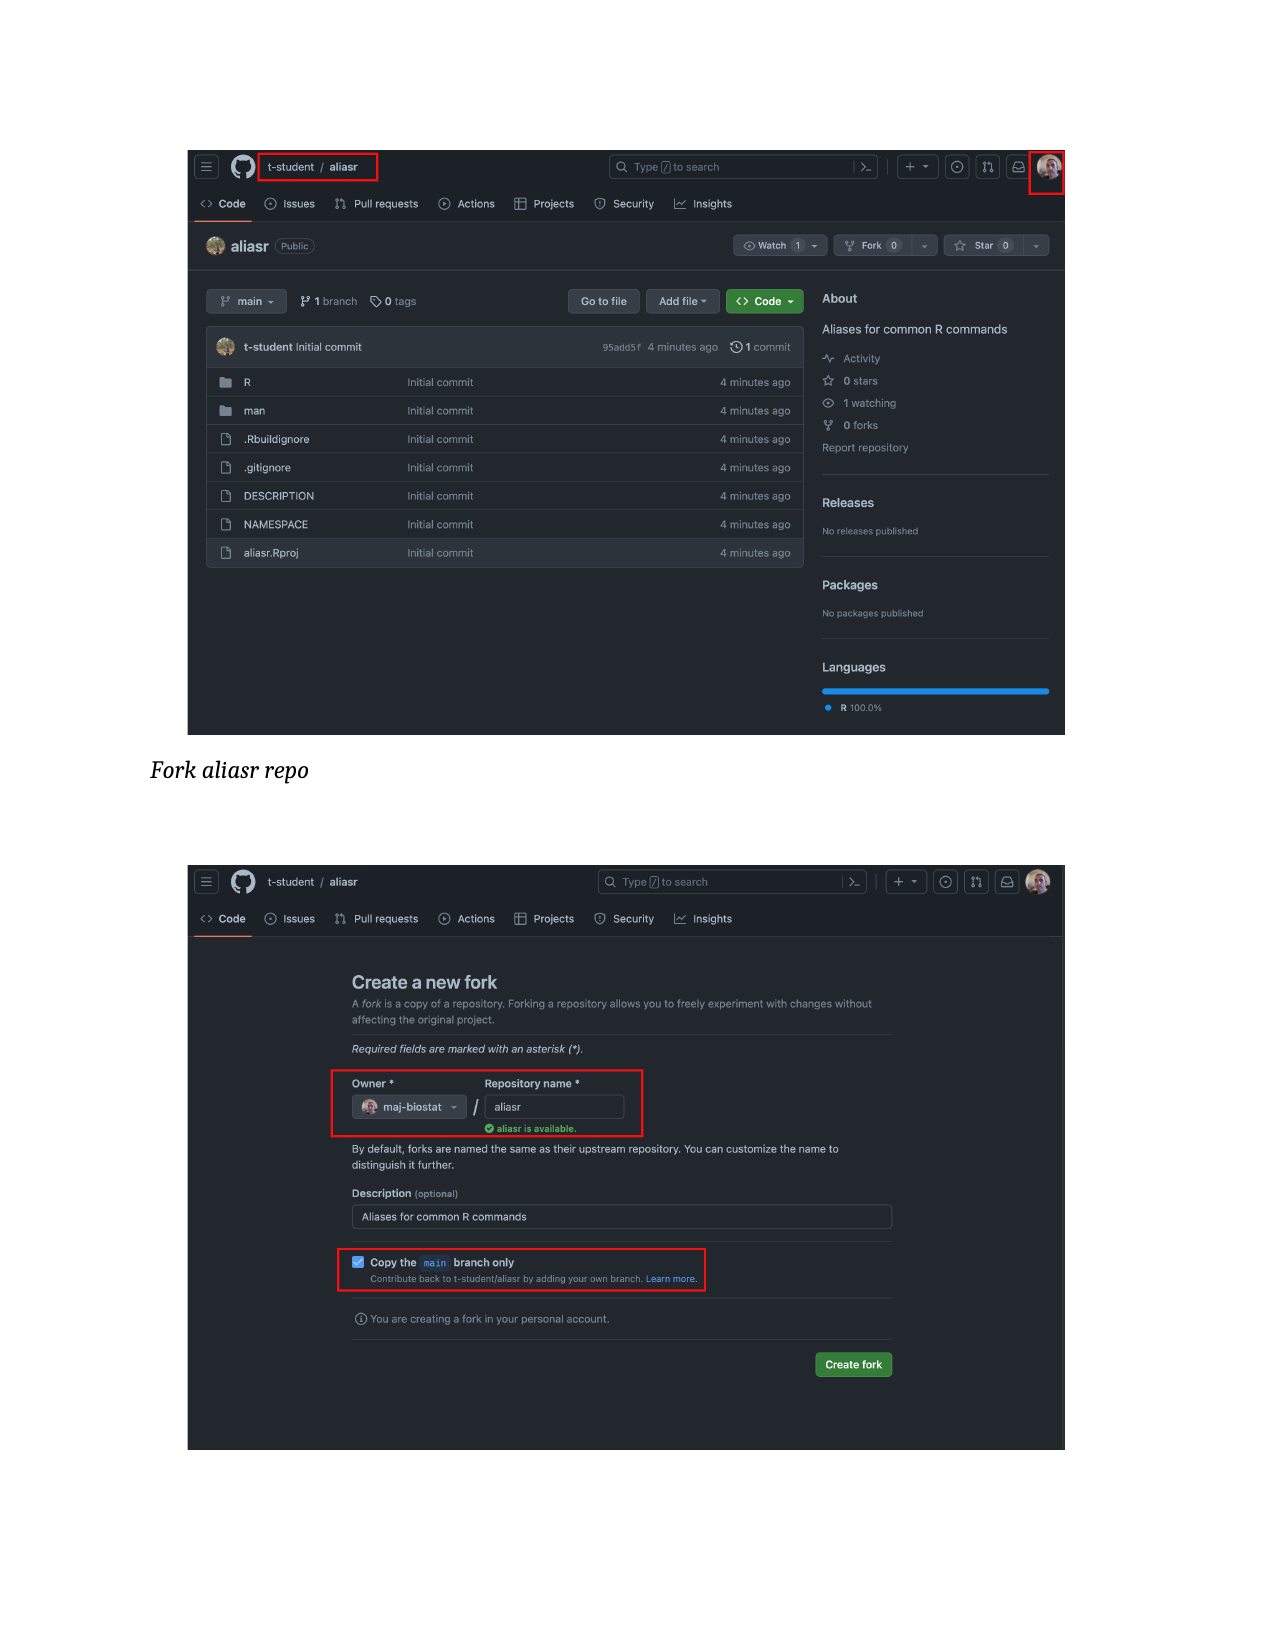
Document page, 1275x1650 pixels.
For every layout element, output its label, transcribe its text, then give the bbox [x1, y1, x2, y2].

table_header Fork aliasr repo [139, 150, 1114, 797]
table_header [139, 865, 1114, 1471]
picture [187, 150, 1065, 735]
picture [187, 865, 1065, 1450]
